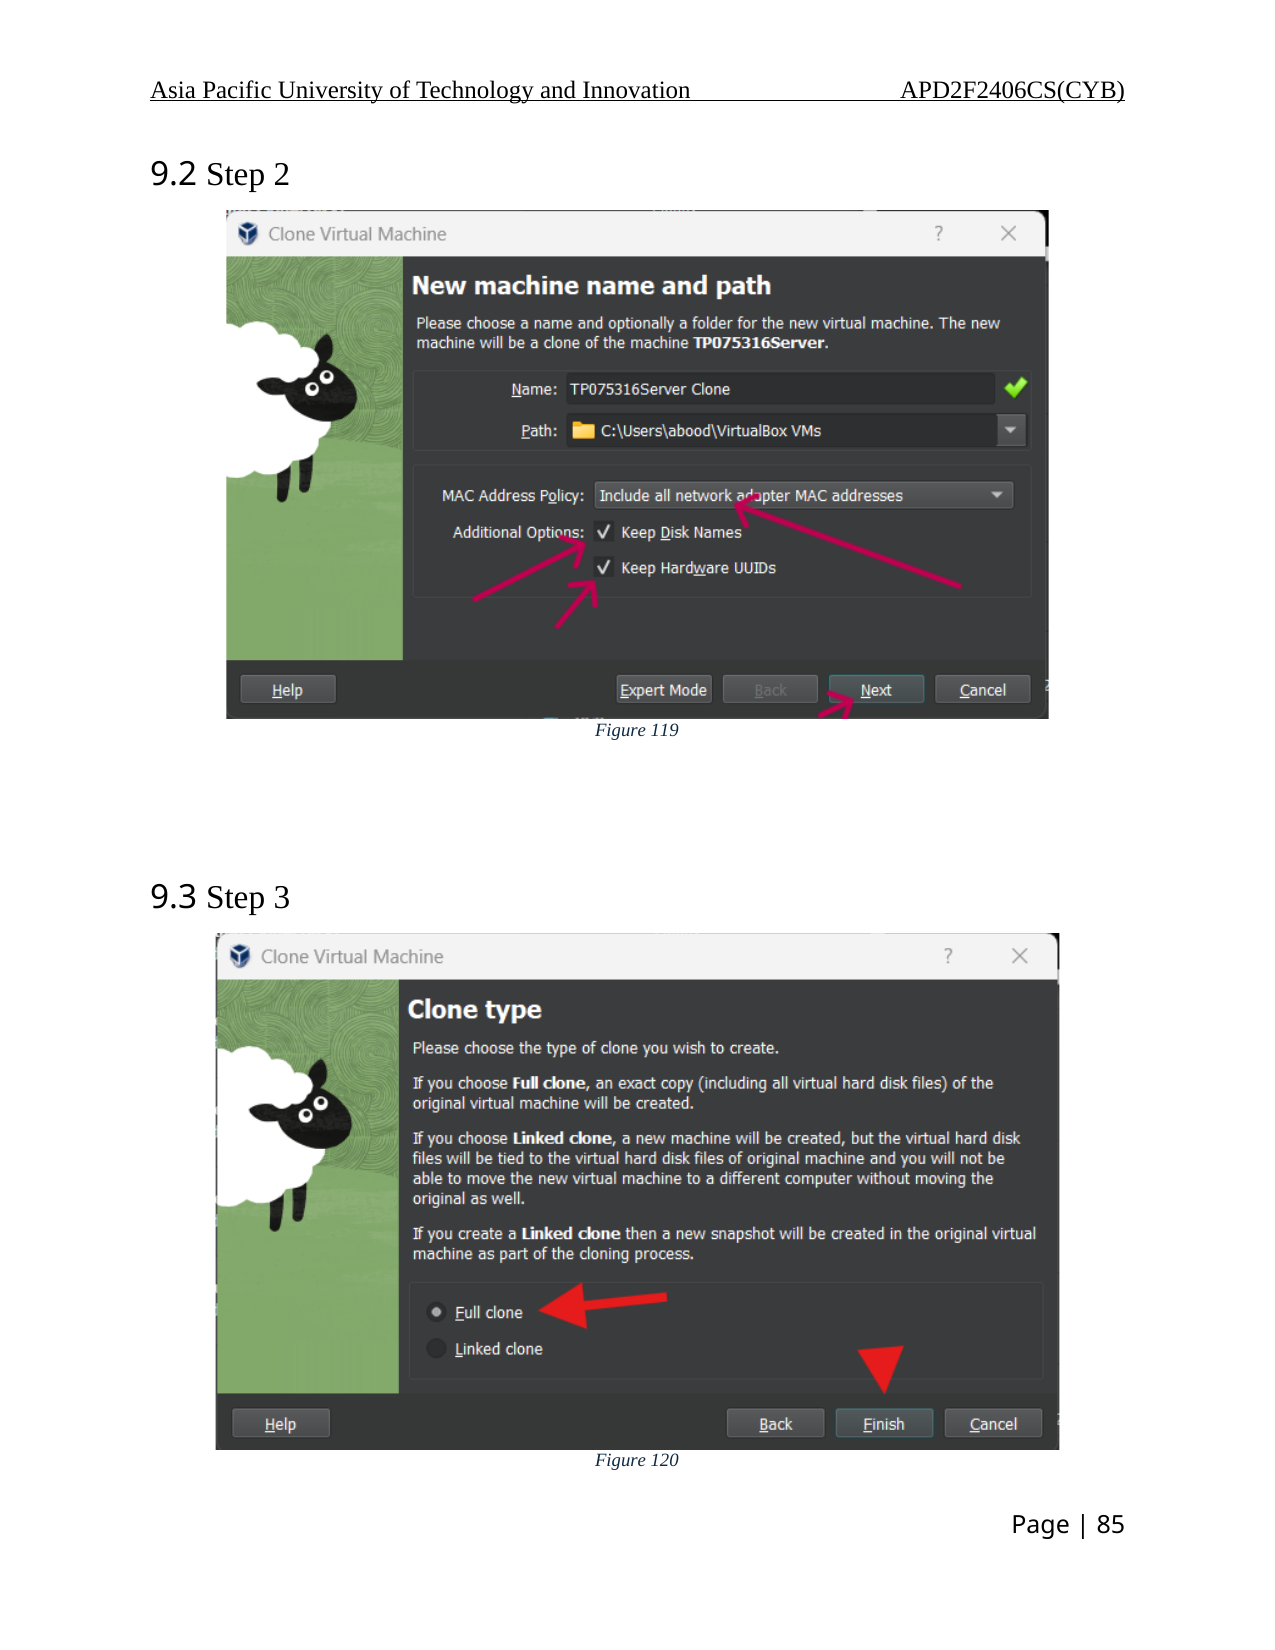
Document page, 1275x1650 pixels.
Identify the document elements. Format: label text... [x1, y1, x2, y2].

subtitle 9.2 Step 2 [150, 150, 1125, 195]
picture [226, 210, 1049, 719]
picture [215, 933, 1060, 1450]
subtitle 9.3 Step 3 [150, 872, 1125, 918]
